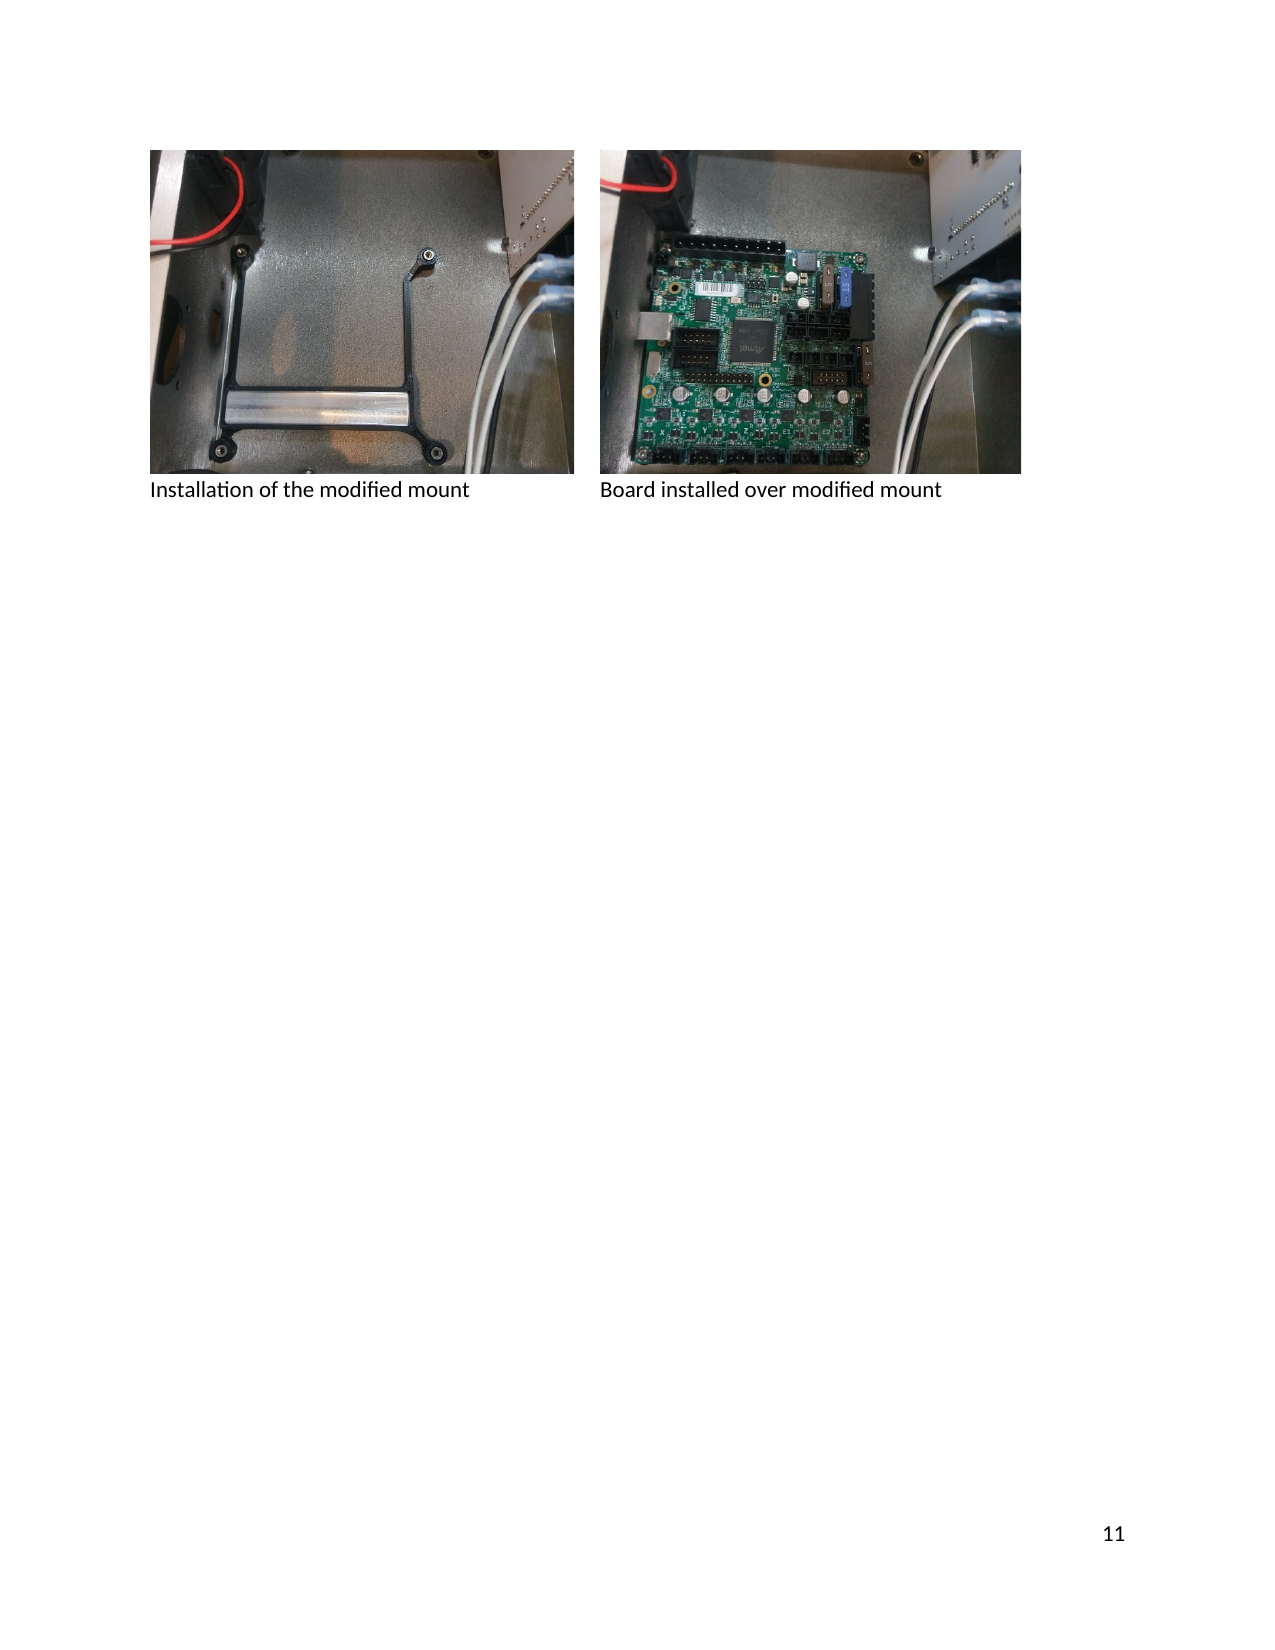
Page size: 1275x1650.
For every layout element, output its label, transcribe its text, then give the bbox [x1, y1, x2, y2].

picture [600, 150, 1022, 474]
picture [150, 150, 575, 474]
